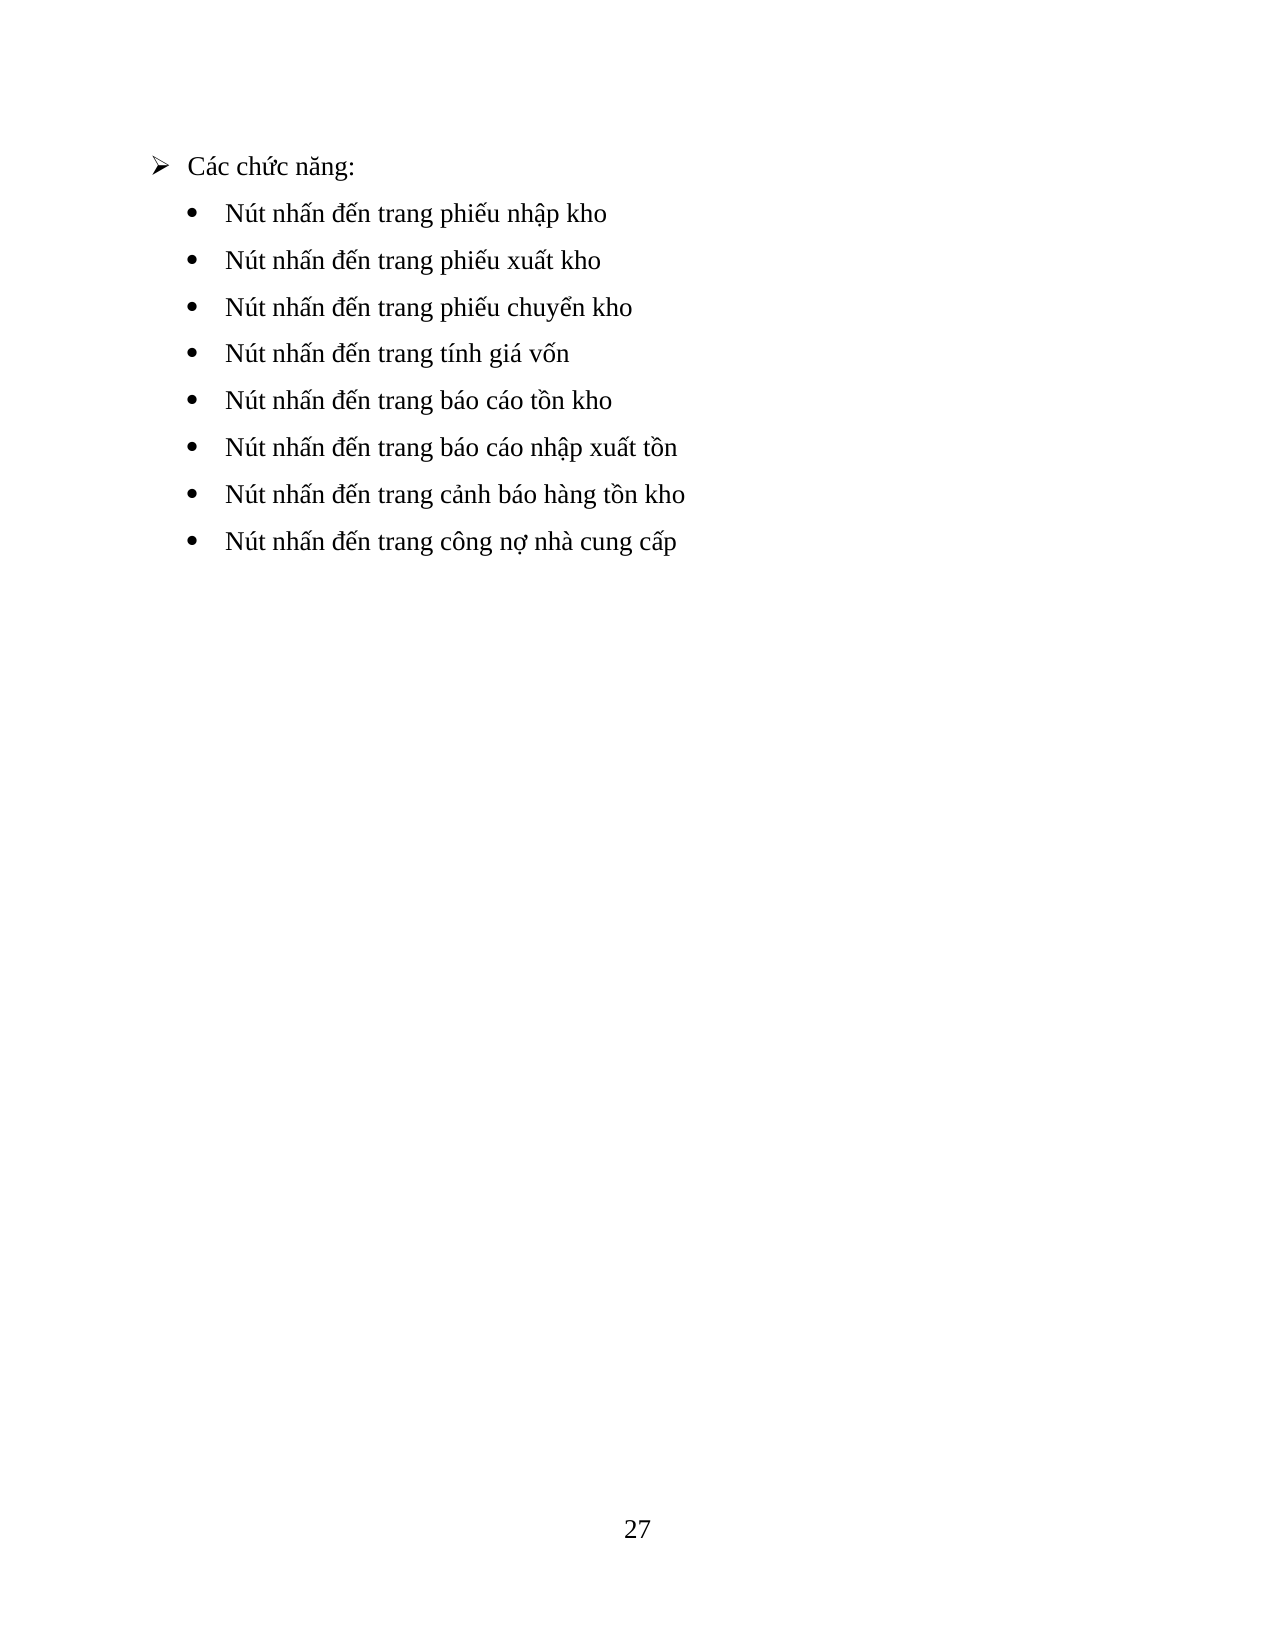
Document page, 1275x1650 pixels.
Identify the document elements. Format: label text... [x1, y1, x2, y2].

list Nút nhấn đến trang phiếu nhập kho [187, 197, 1125, 228]
list Nút nhấn đến trang phiếu chuyển kho [187, 291, 1125, 322]
list Nút nhấn đến trang báo cáo nhập xuất tồn [187, 431, 1125, 462]
list Nút nhấn đến trang tính giá vốn [187, 337, 1125, 369]
list Nút nhấn đến trang công nợ nhà cung cấp [187, 525, 1125, 556]
list Nút nhấn đến trang phiếu xuất kho [187, 244, 1125, 275]
list Các chức năng: [150, 150, 1125, 181]
list Nút nhấn đến trang báo cáo tồn kho [187, 384, 1125, 416]
list Nút nhấn đến trang cảnh báo hàng tồn kho [187, 478, 1125, 509]
